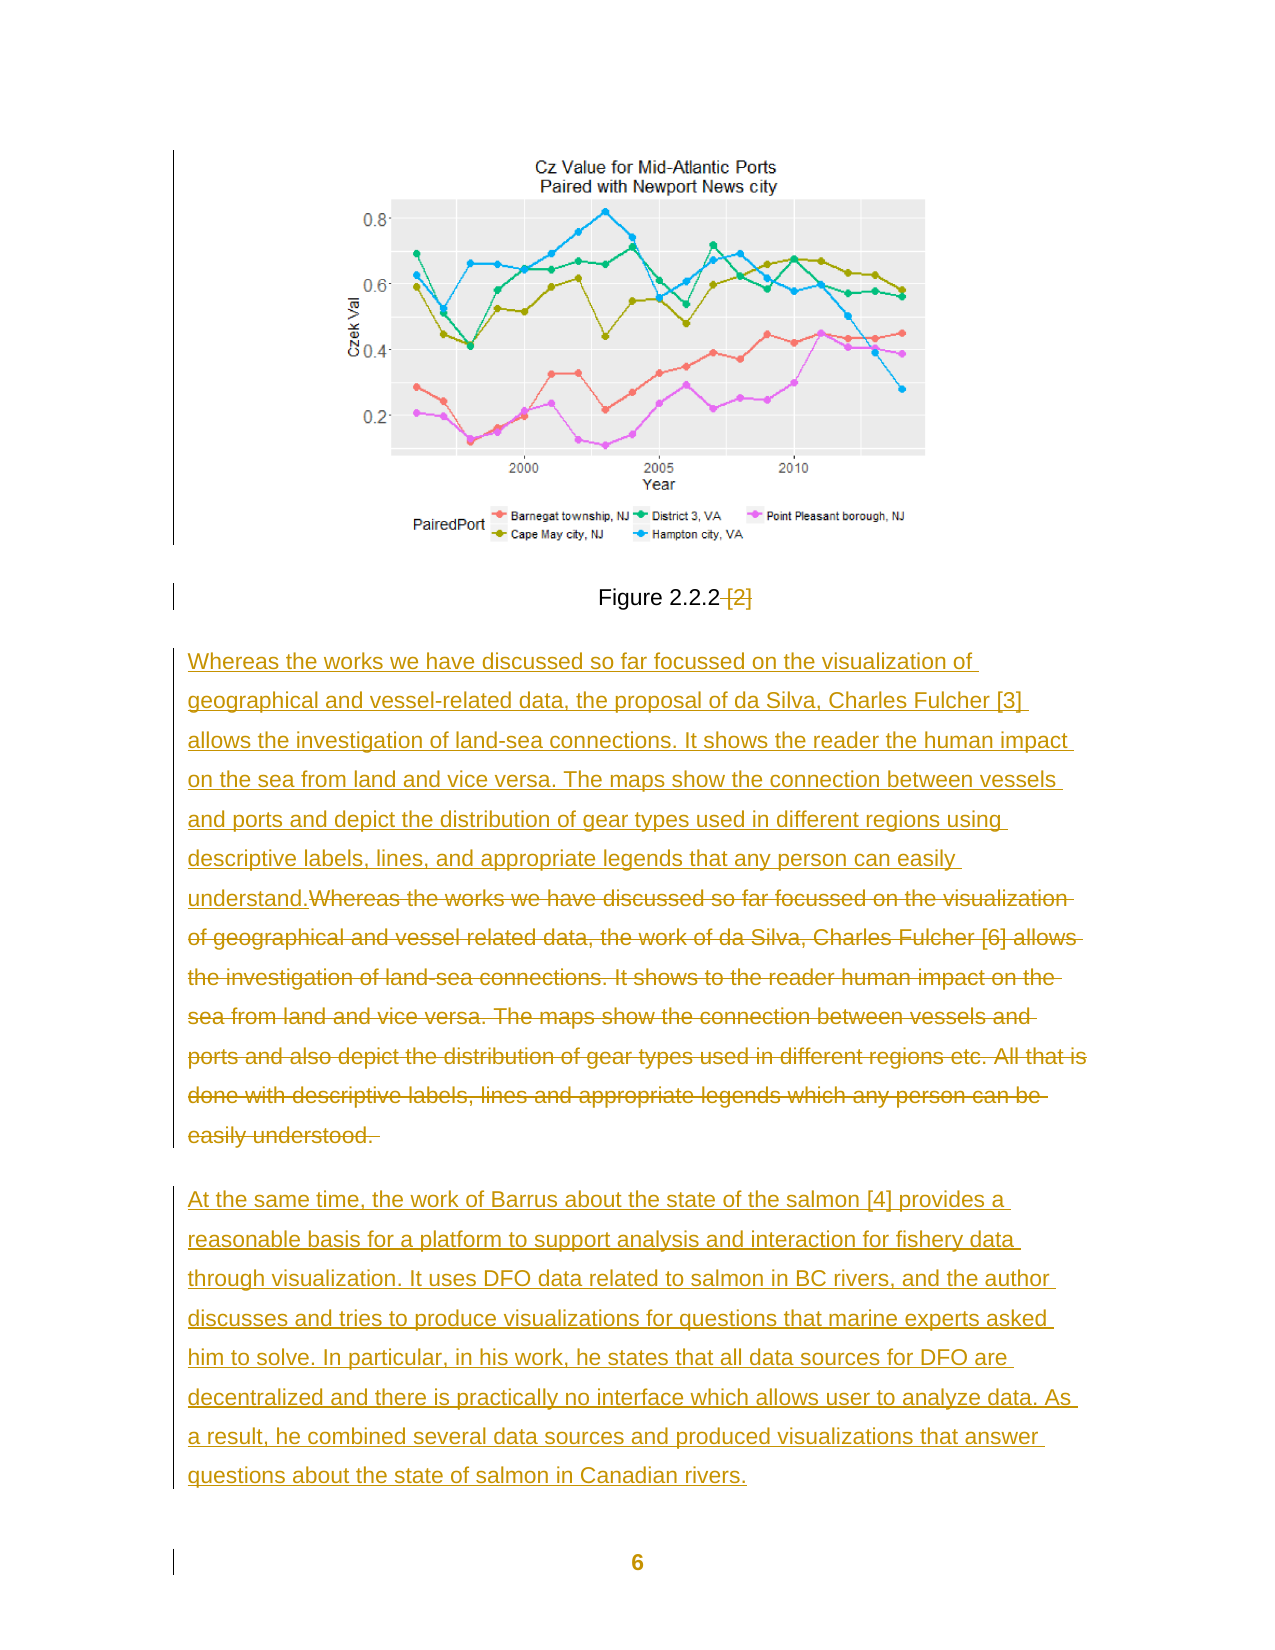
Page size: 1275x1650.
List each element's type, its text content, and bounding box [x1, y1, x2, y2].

picture [343, 150, 932, 546]
text Figure 2.2.2 [187, 583, 1087, 610]
